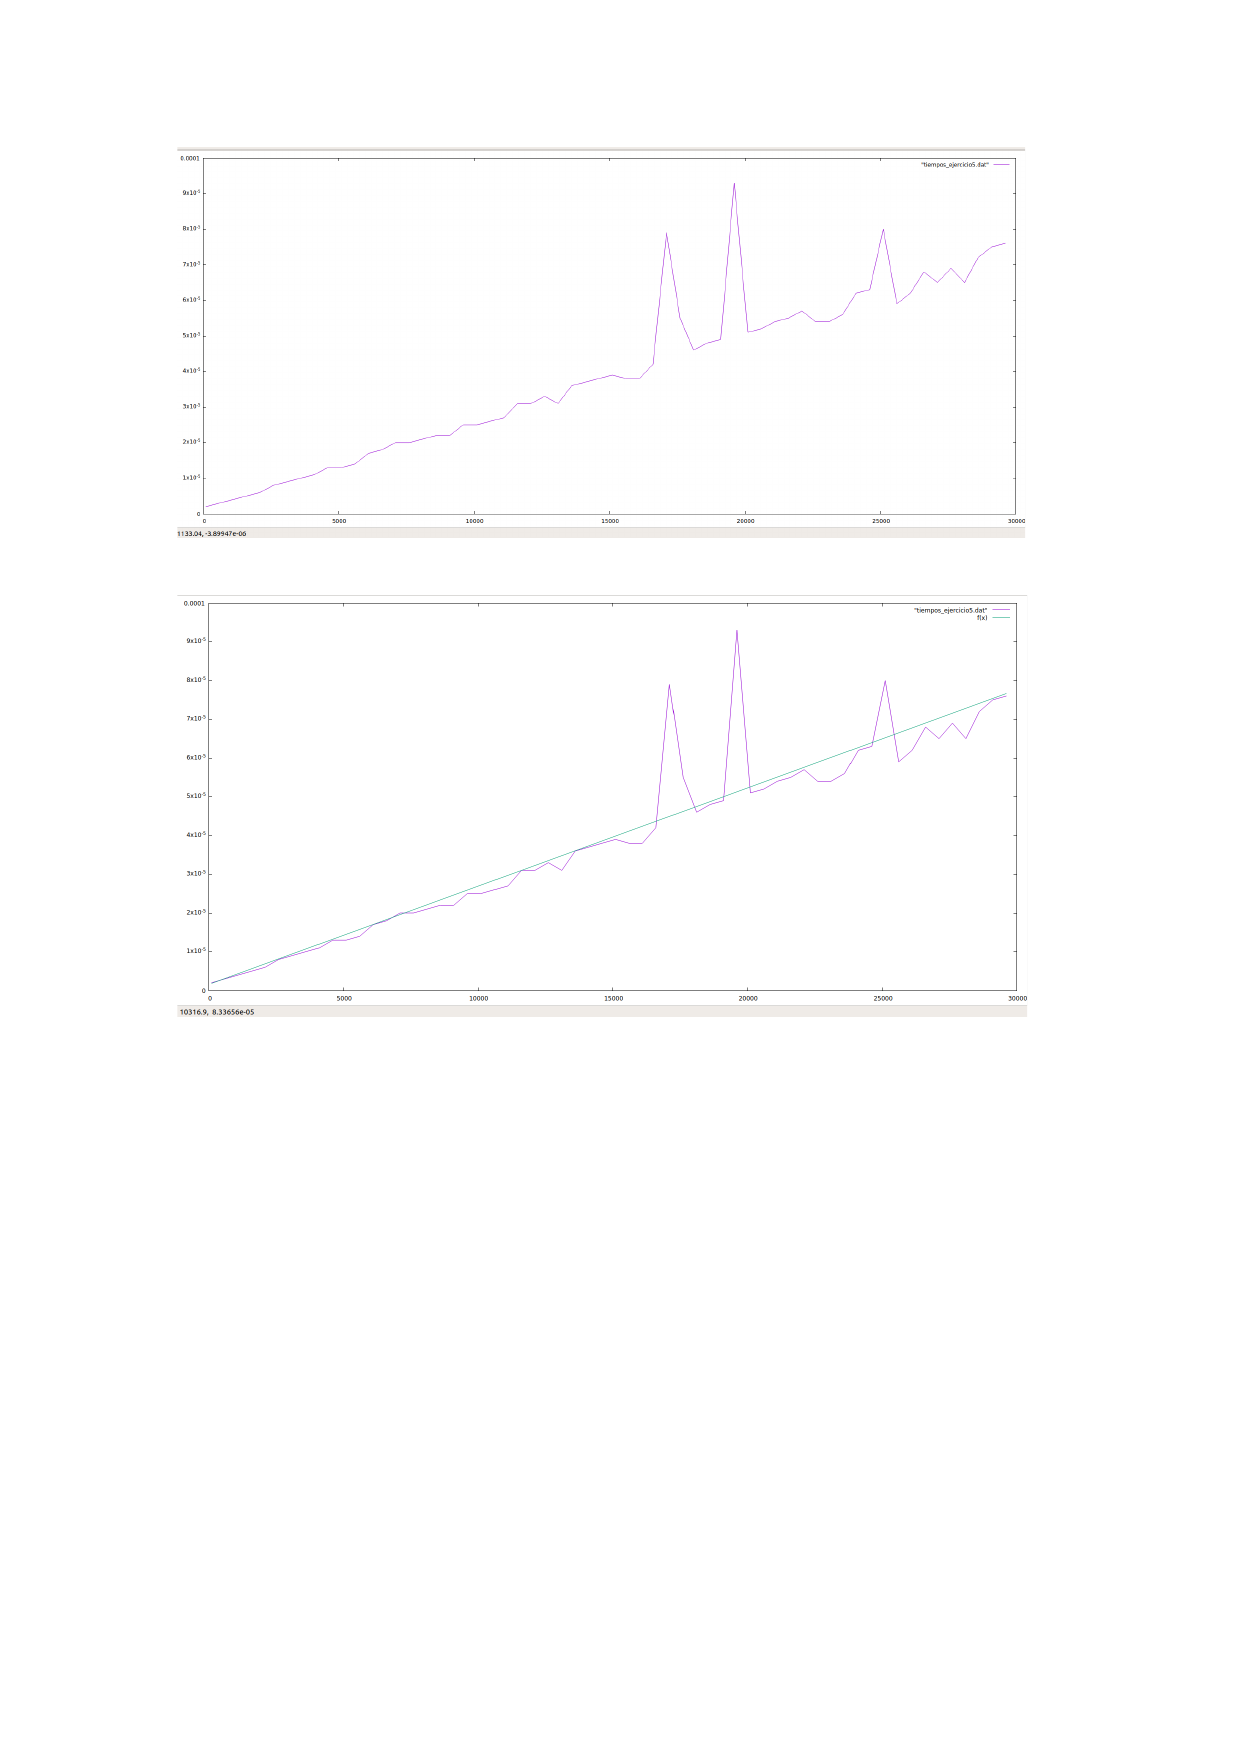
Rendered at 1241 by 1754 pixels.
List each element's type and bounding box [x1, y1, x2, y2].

picture [177, 595, 1028, 1017]
picture [177, 147, 1026, 538]
